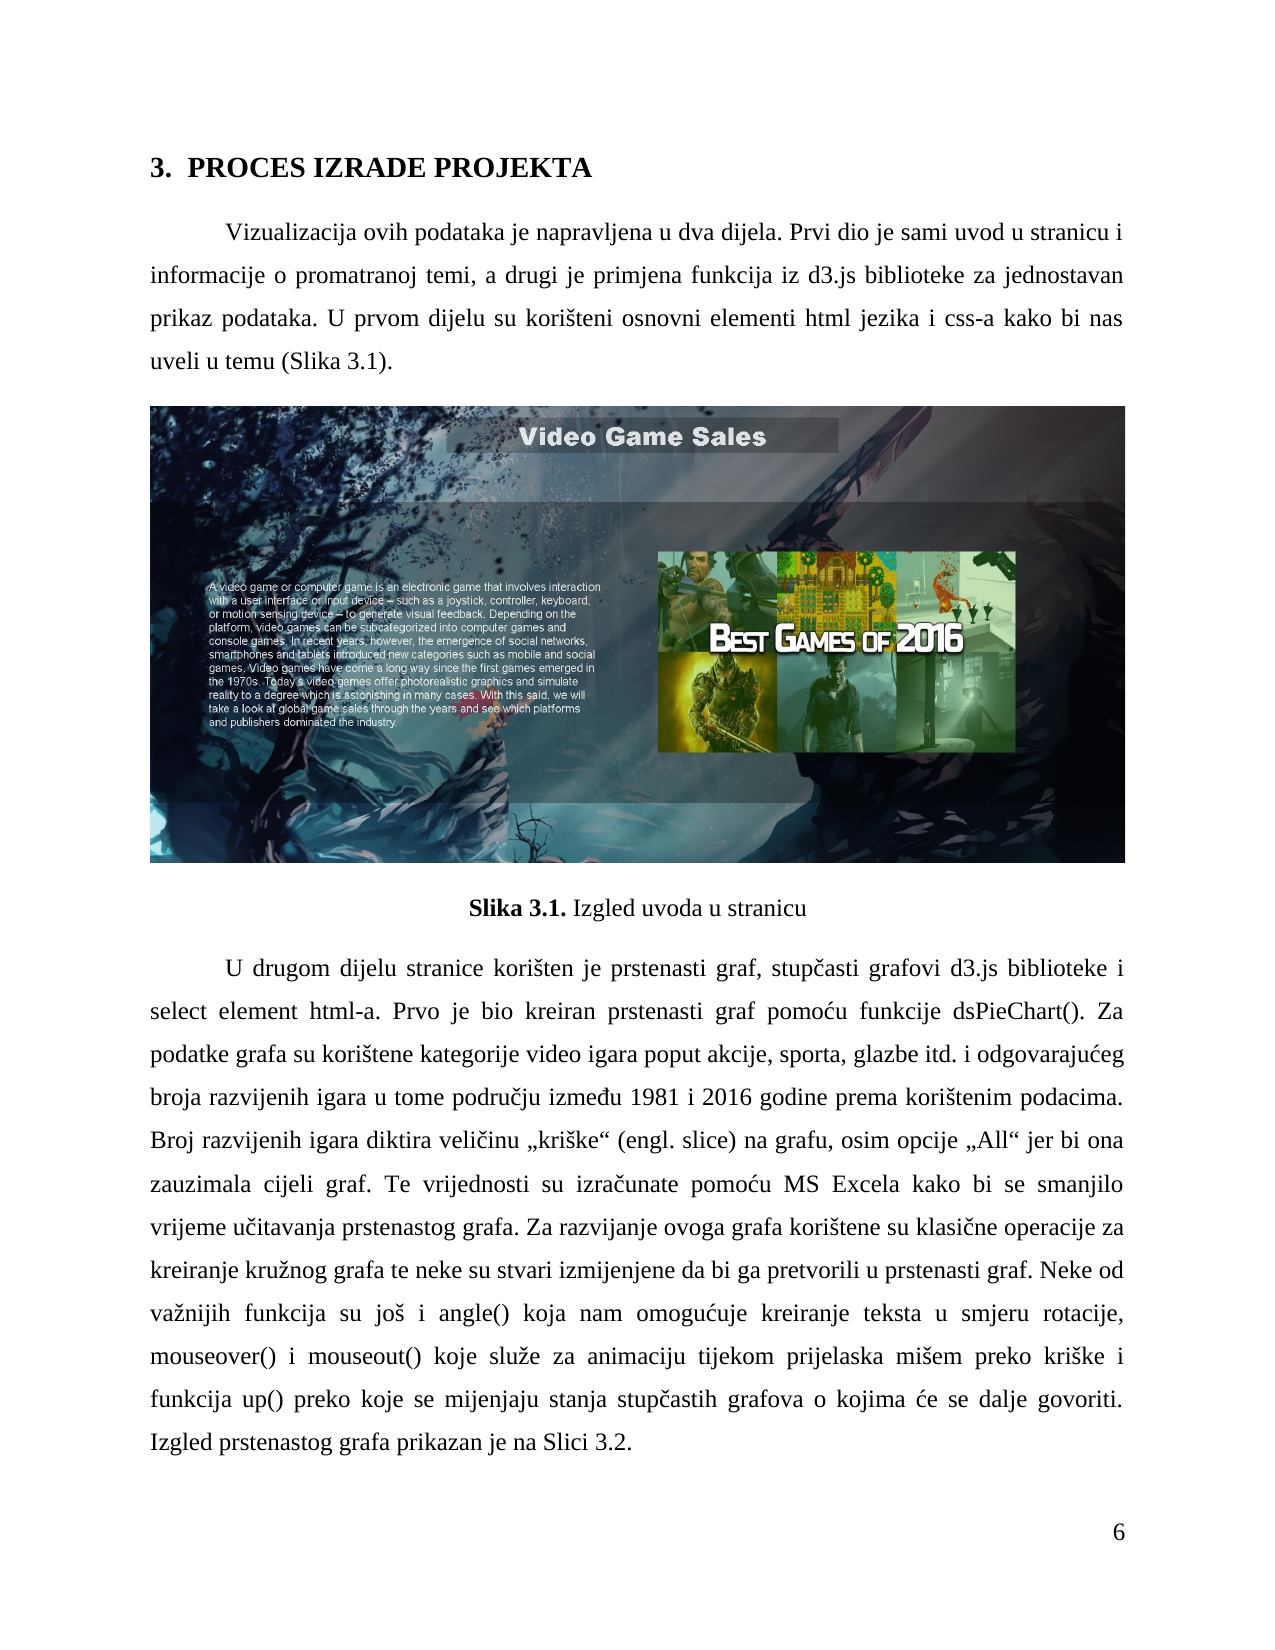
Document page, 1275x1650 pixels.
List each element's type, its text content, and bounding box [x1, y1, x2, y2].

subtitle PROCES IZRADE PROJEKTA [150, 150, 1125, 183]
picture [150, 406, 1125, 863]
text Vizualizacija ovih podataka je napravljena u dva dijela. Prvi dio je sami uvod u stranicu i informacije o promatranoj temi, a drugi je primjena funkcija iz d3.js biblioteke za jednostavan prikaz podataka. U prvom dijelu su korišteni osnovni elementi html jezika i css-a kako bi nas uveli u temu (Slika 3.1). [150, 217, 1125, 375]
text Slika 3.1. Izgled uvoda u stranicu [150, 893, 1125, 922]
text U drugom dijelu stranice korišten je prstenasti graf, stupčasti grafovi d3.js biblioteke i select element html-a. Prvo je bio kreiran prstenasti graf pomoću funkcije dsPieChart(). Za podatke grafa su korištene kategorije video igara poput akcije, sporta, glazbe itd. i odgovarajućeg broja razvijenih igara u tome području između 1981 i 2016 godine prema korištenim podacima. Broj razvijenih igara diktira veličinu „kriške“ (engl. slice) na grafu, osim opcije „All“ jer bi ona zauzimala cijeli graf. Te vrijednosti su izračunate pomoću MS Excela kako bi se smanjilo vrijeme učitavanja prstenastog grafa. Za razvijanje ovoga grafa korištene su klasične operacije za kreiranje kružnog grafa te neke su stvari izmijenjene da bi ga pretvorili u prstenasti graf. Neke od važnijih funkcija su još i angle() koja nam omogućuje kreiranje teksta u smjeru rotacije, mouseover() i mouseout() koje služe za animaciju tijekom prijelaska mišem preko kriške i funkcija up() preko koje se mijenjaju stanja stupčastih grafova o kojima će se dalje govoriti. Izgled prstenastog grafa prikazan je na Slici 3.2. [150, 953, 1125, 1456]
